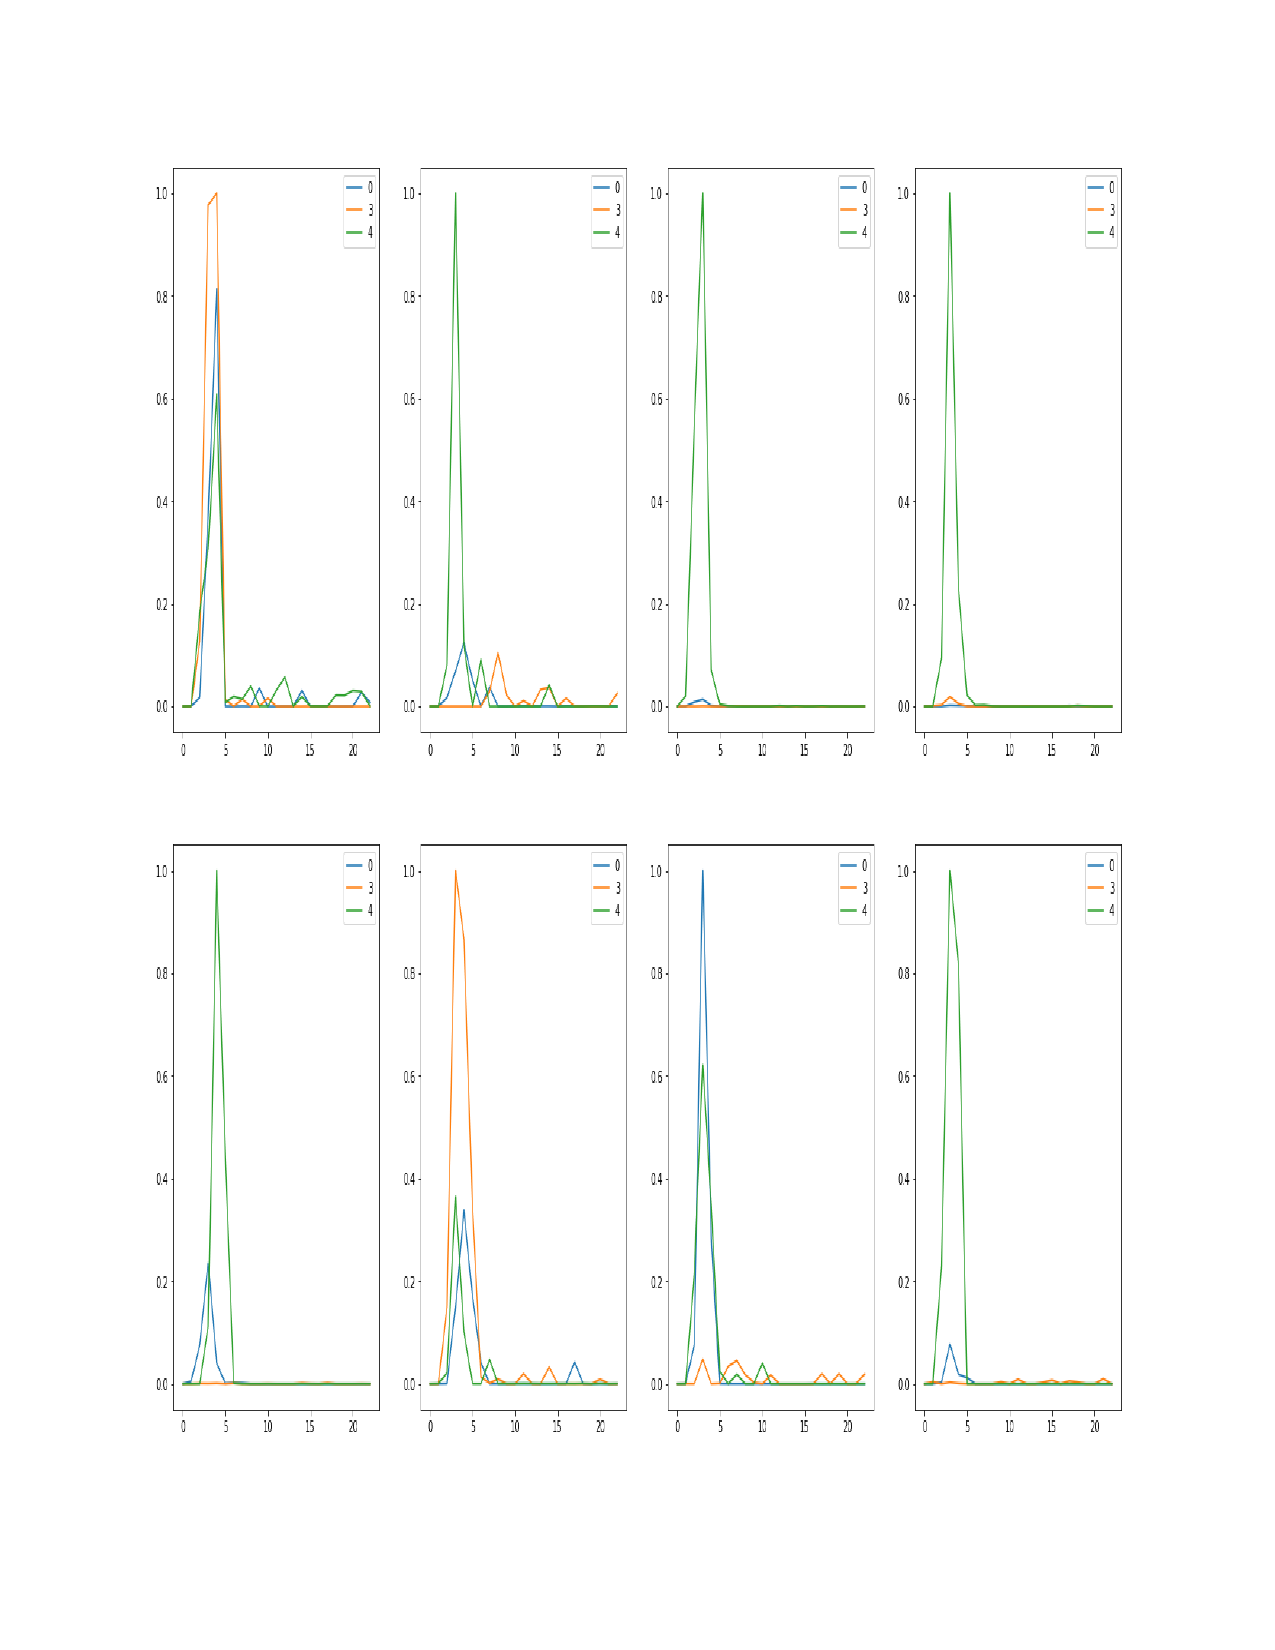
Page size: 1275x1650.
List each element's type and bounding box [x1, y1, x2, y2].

picture [150, 158, 1125, 1446]
